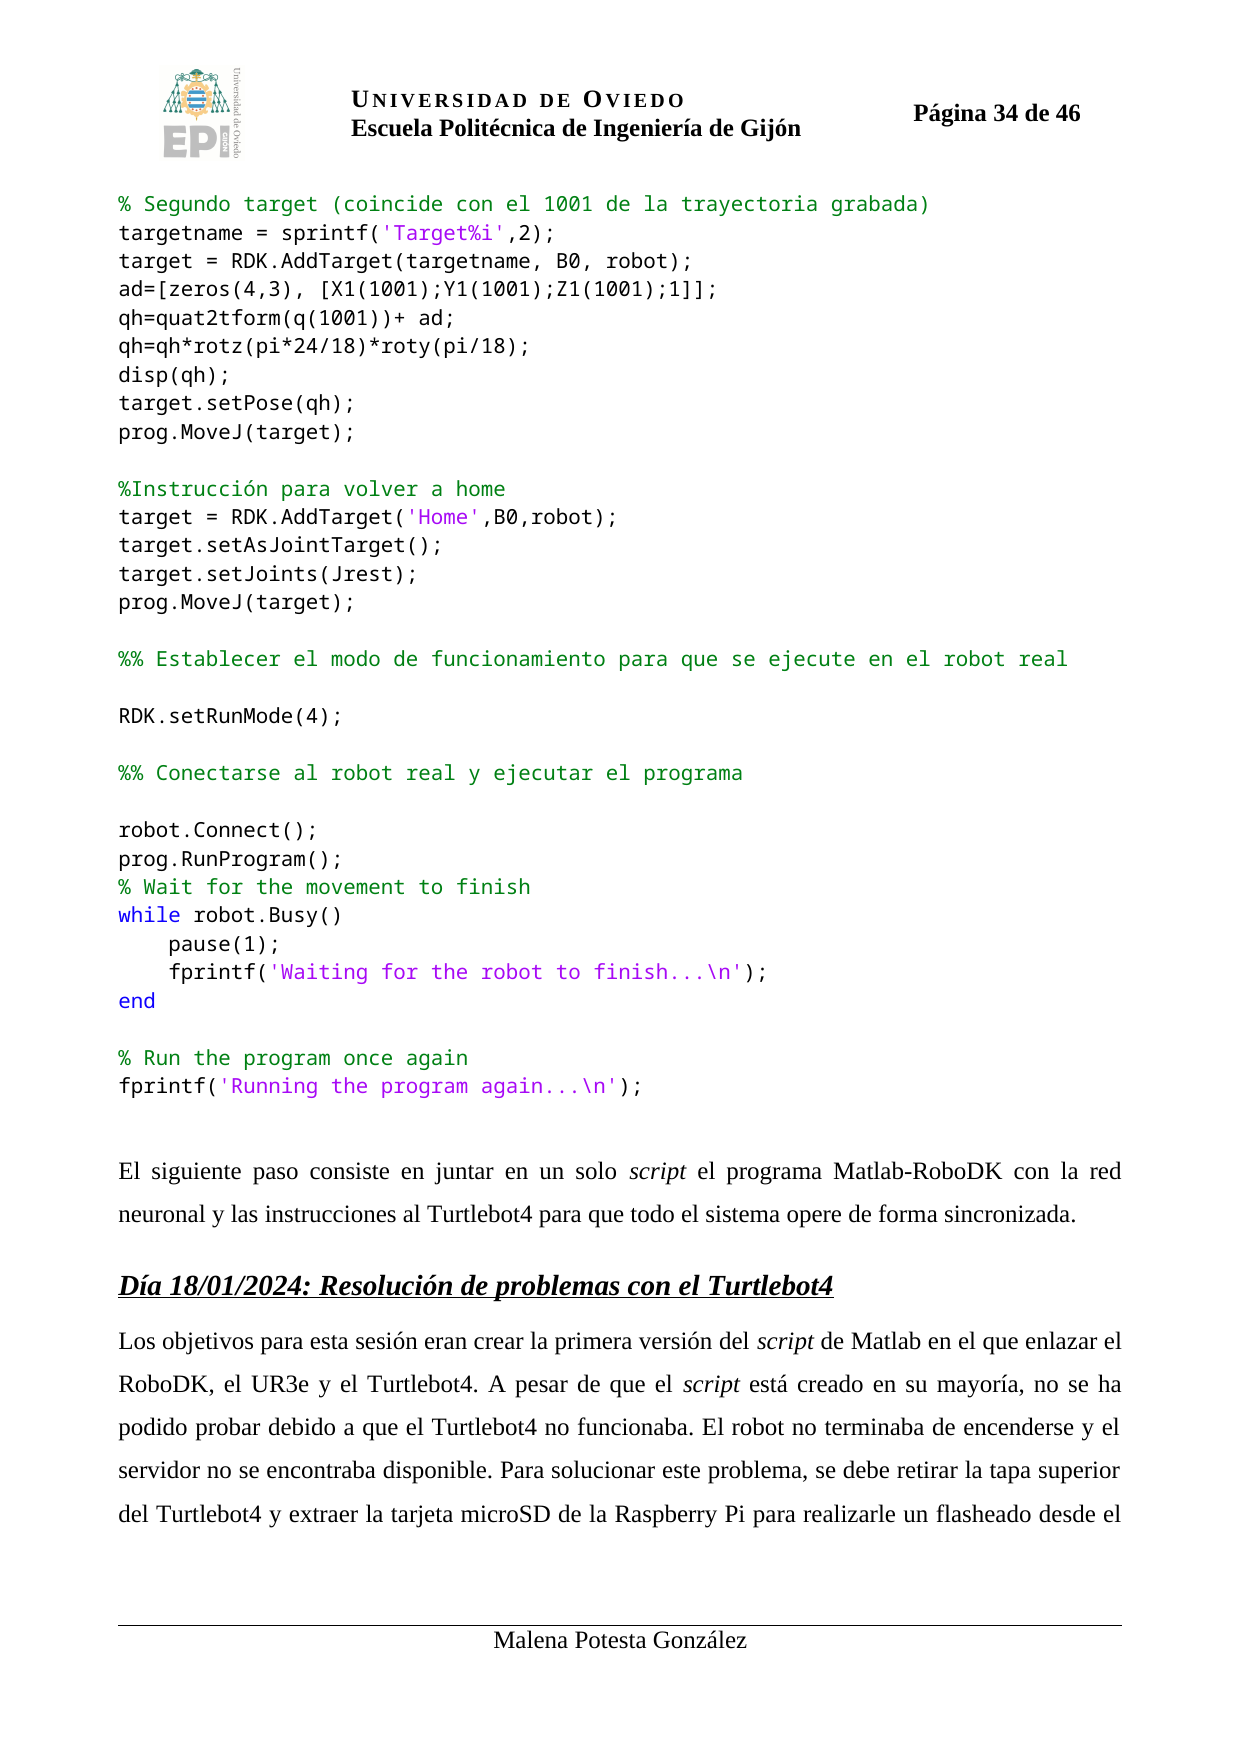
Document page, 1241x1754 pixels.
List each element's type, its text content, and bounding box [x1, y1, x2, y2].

text % Run the program once again [118, 1043, 1122, 1071]
picture [158, 65, 245, 161]
text disp(qh); [118, 360, 1122, 388]
text while robot.Busy() [118, 901, 1122, 929]
text %Instrucción para volver a home [118, 474, 1122, 502]
subtitle Día 18/01/2024: Resolución de problemas con el Turtlebot4 [118, 1268, 1122, 1301]
text robot.Connect(); [118, 815, 1122, 844]
text fprintf('Running the program again...\n'); [118, 1071, 1122, 1099]
text qh=qh*rotz(pi*24/18)*roty(pi/18); [118, 331, 1122, 360]
text prog.MoveJ(target); [118, 417, 1122, 445]
text El siguiente paso consiste en juntar en un solo script el programa Matlab-RoboDK con la red neuronal y las instrucciones al Turtlebot4 para que todo el sistema opere de forma sincronizada. [118, 1156, 1122, 1228]
text RDK.setRunMode(4); [118, 701, 1122, 729]
text end [118, 986, 1122, 1014]
text pause(1); [118, 929, 1122, 957]
text ad=[zeros(4,3), [X1(1001);Y1(1001);Z1(1001);1]]; [118, 274, 1122, 303]
text % Segundo target (coincide con el 1001 de la trayectoria grabada) [118, 189, 1122, 218]
text target.setJoints(Jrest); [118, 559, 1122, 587]
text target.setAsJointTarget(); [118, 531, 1122, 559]
text target = RDK.AddTarget('Home',B0,robot); [118, 502, 1122, 531]
text %% Establecer el modo de funcionamiento para que se ejecute en el robot real [118, 644, 1122, 673]
text qh=quat2tform(q(1001))+ ad; [118, 303, 1122, 331]
text prog.MoveJ(target); [118, 587, 1122, 616]
text %% Conectarse al robot real y ejecutar el programa [118, 758, 1122, 787]
text target = RDK.AddTarget(targetname, B0, robot); [118, 246, 1122, 274]
text targetname = sprintf('Target%i',2); [118, 218, 1122, 246]
text fprintf('Waiting for the robot to finish...\n'); [118, 957, 1122, 986]
text target.setPose(qh); [118, 388, 1122, 417]
text prog.RunProgram(); [118, 844, 1122, 872]
text % Wait for the movement to finish [118, 872, 1122, 901]
